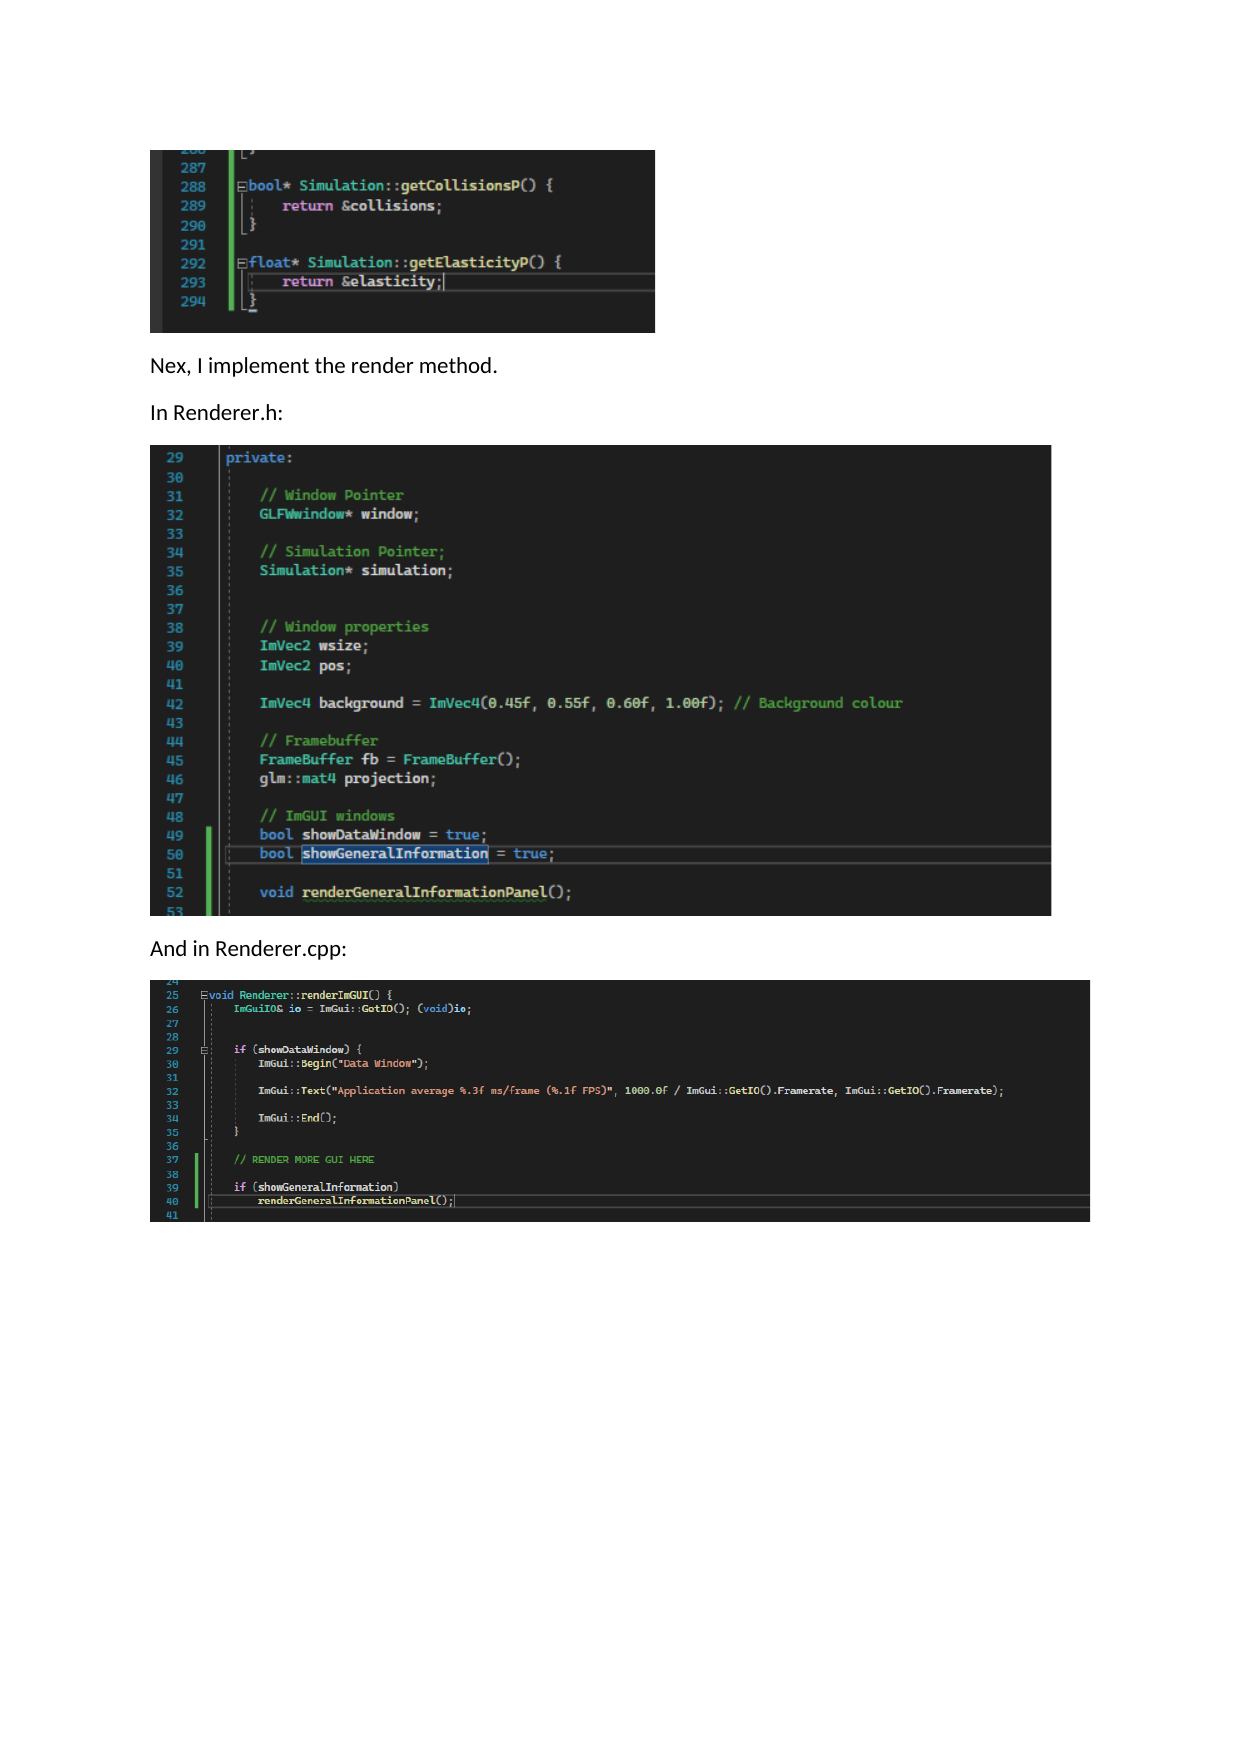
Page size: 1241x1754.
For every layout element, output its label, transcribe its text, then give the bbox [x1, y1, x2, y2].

picture [150, 980, 1091, 1222]
picture [150, 445, 1052, 916]
text In Renderer.h: [150, 398, 1090, 426]
text Nex, I implement the render method. [150, 351, 1090, 379]
picture [150, 150, 655, 333]
text And in Renderer.cpp: [150, 934, 1090, 962]
